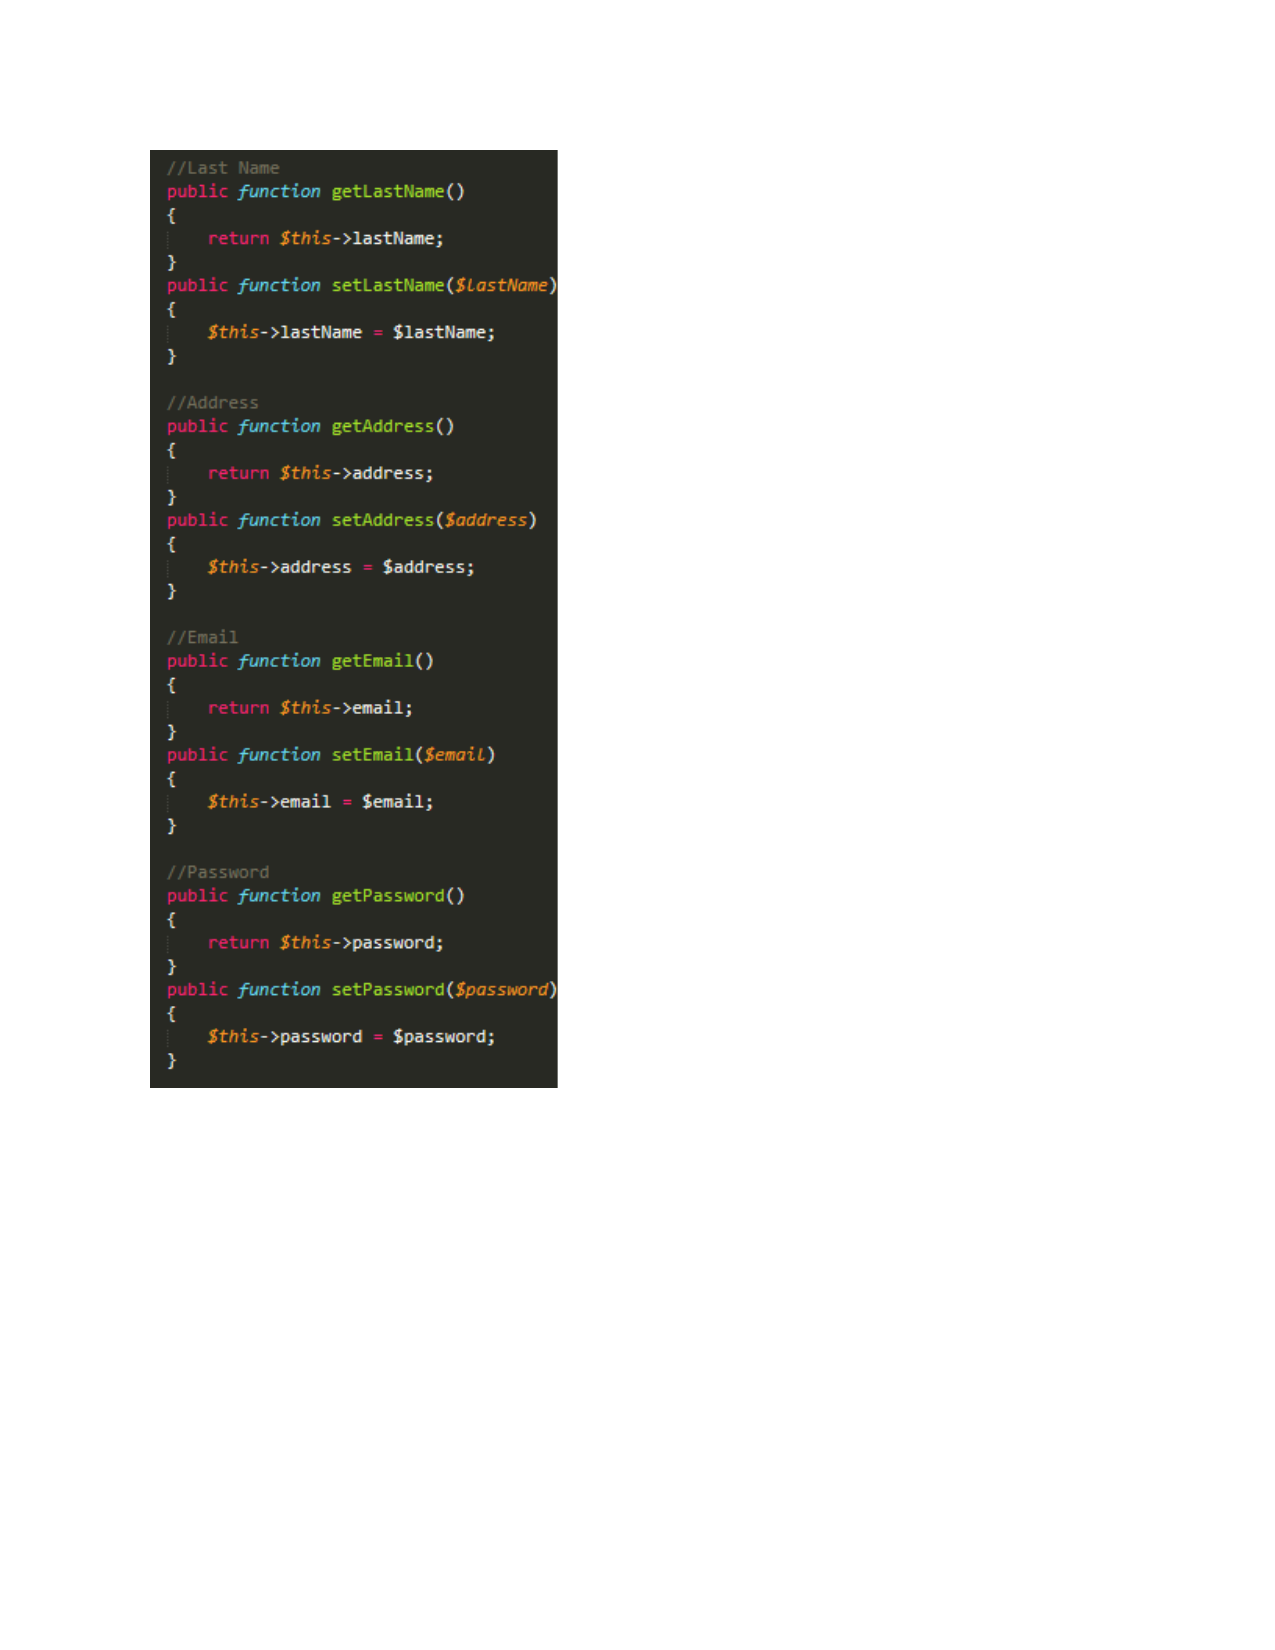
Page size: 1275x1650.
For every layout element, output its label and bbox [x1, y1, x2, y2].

picture [150, 150, 558, 1088]
